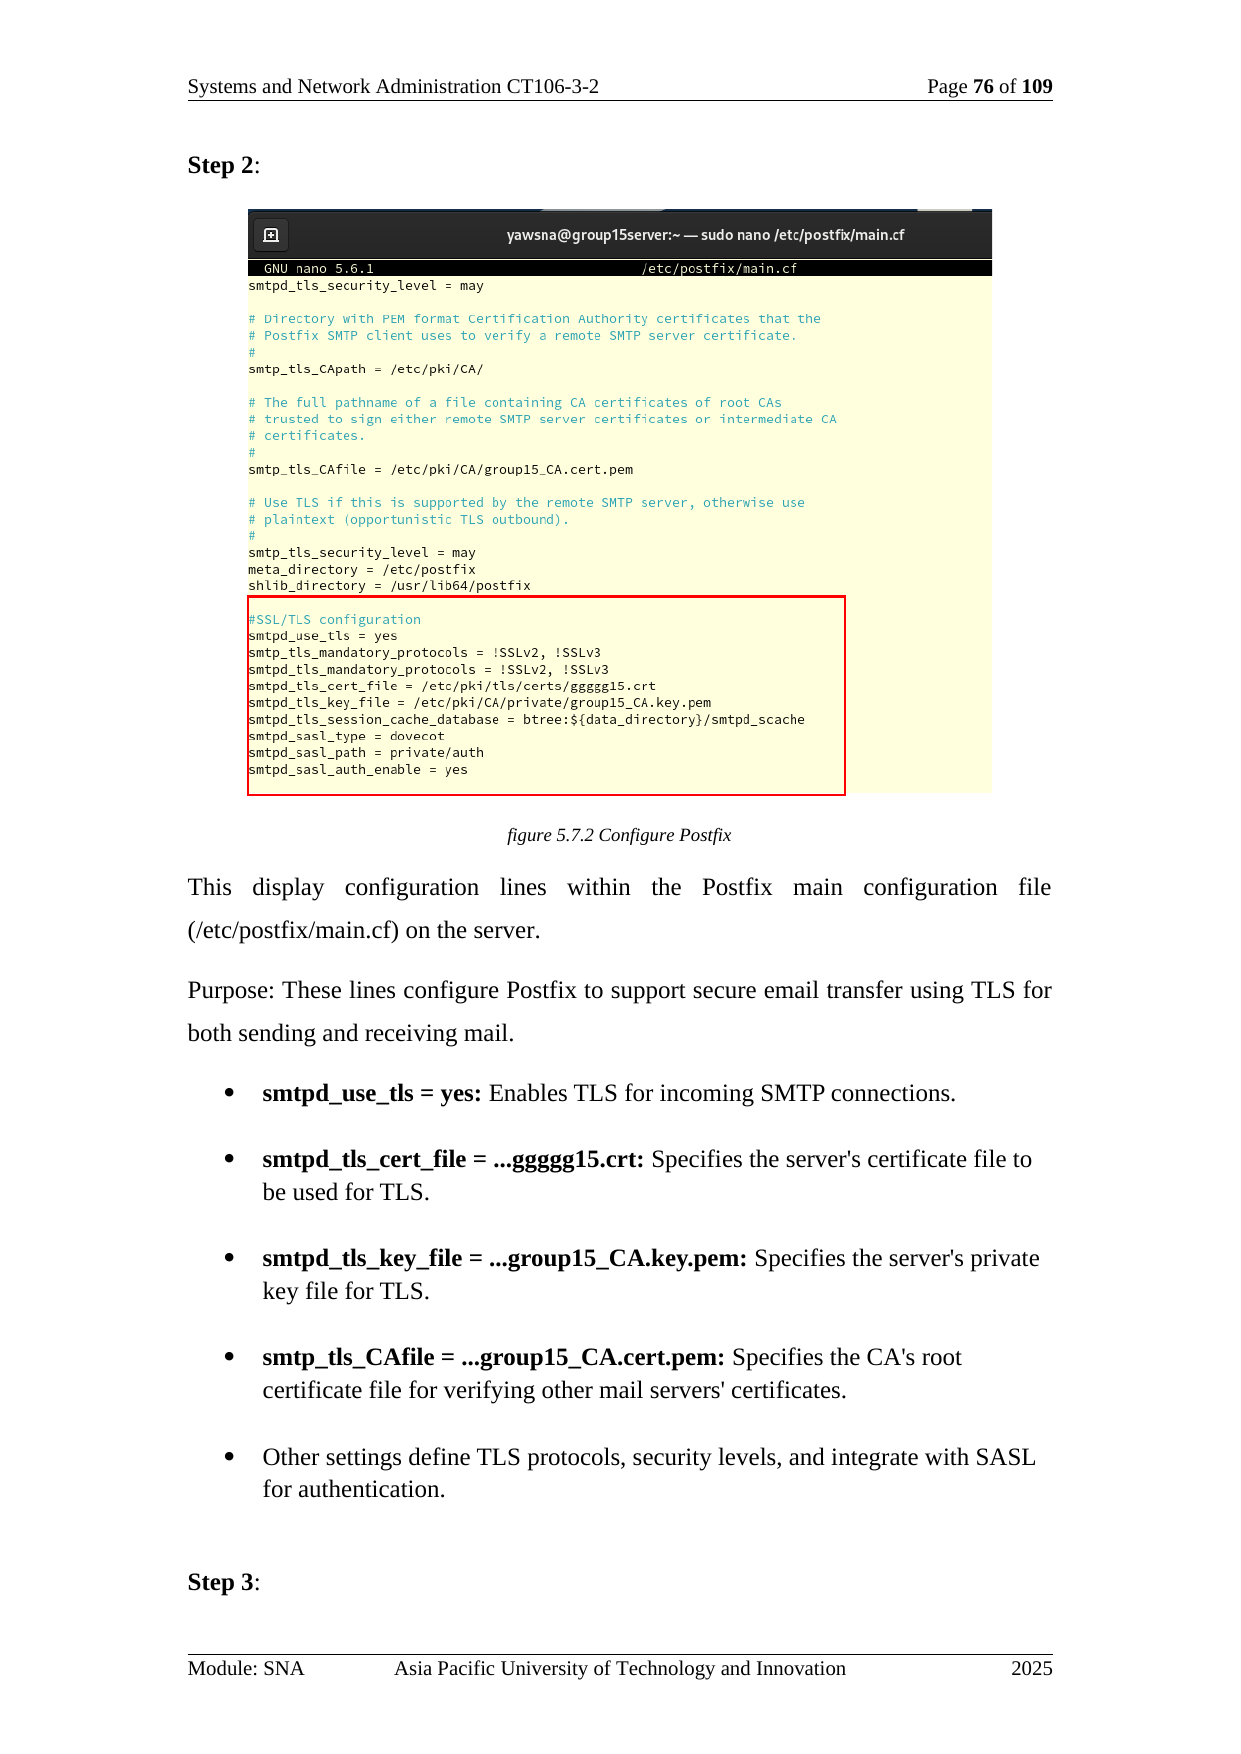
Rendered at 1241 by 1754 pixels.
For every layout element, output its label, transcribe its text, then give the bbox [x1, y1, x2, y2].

list Other settings define TLS protocols, security levels, and integrate with SASL for authentication. [225, 1442, 1053, 1503]
picture [249, 598, 844, 793]
list smtpd_tls_key_file = ...group15_CA.key.pem: Specifies the server's private key file for TLS. [225, 1243, 1053, 1305]
text Step 2: [187, 150, 1053, 179]
picture [248, 209, 993, 793]
list smtp_tls_CAfile = ...group15_CA.cert.pem: Specifies the CA's root certificate file for verifying other mail servers' certificates. [225, 1342, 1053, 1404]
list smtpd_tls_cert_file = ...ggggg15.crt: Specifies the server's certificate file to be used for TLS. [225, 1144, 1053, 1206]
text This display configuration lines within the Postfix main configuration file (/etc/postfix/main.cf) on the server. [187, 872, 1053, 944]
list smtpd_use_tls = yes: Enables TLS for incoming SMTP connections. [225, 1078, 1053, 1107]
text figure 5.7.2 Configure Postfix [187, 823, 1053, 845]
text Step 3: [187, 1567, 1053, 1596]
text Purpose: These lines configure Postfix to support secure email transfer using TLS for both sending and receiving mail. [187, 975, 1053, 1047]
